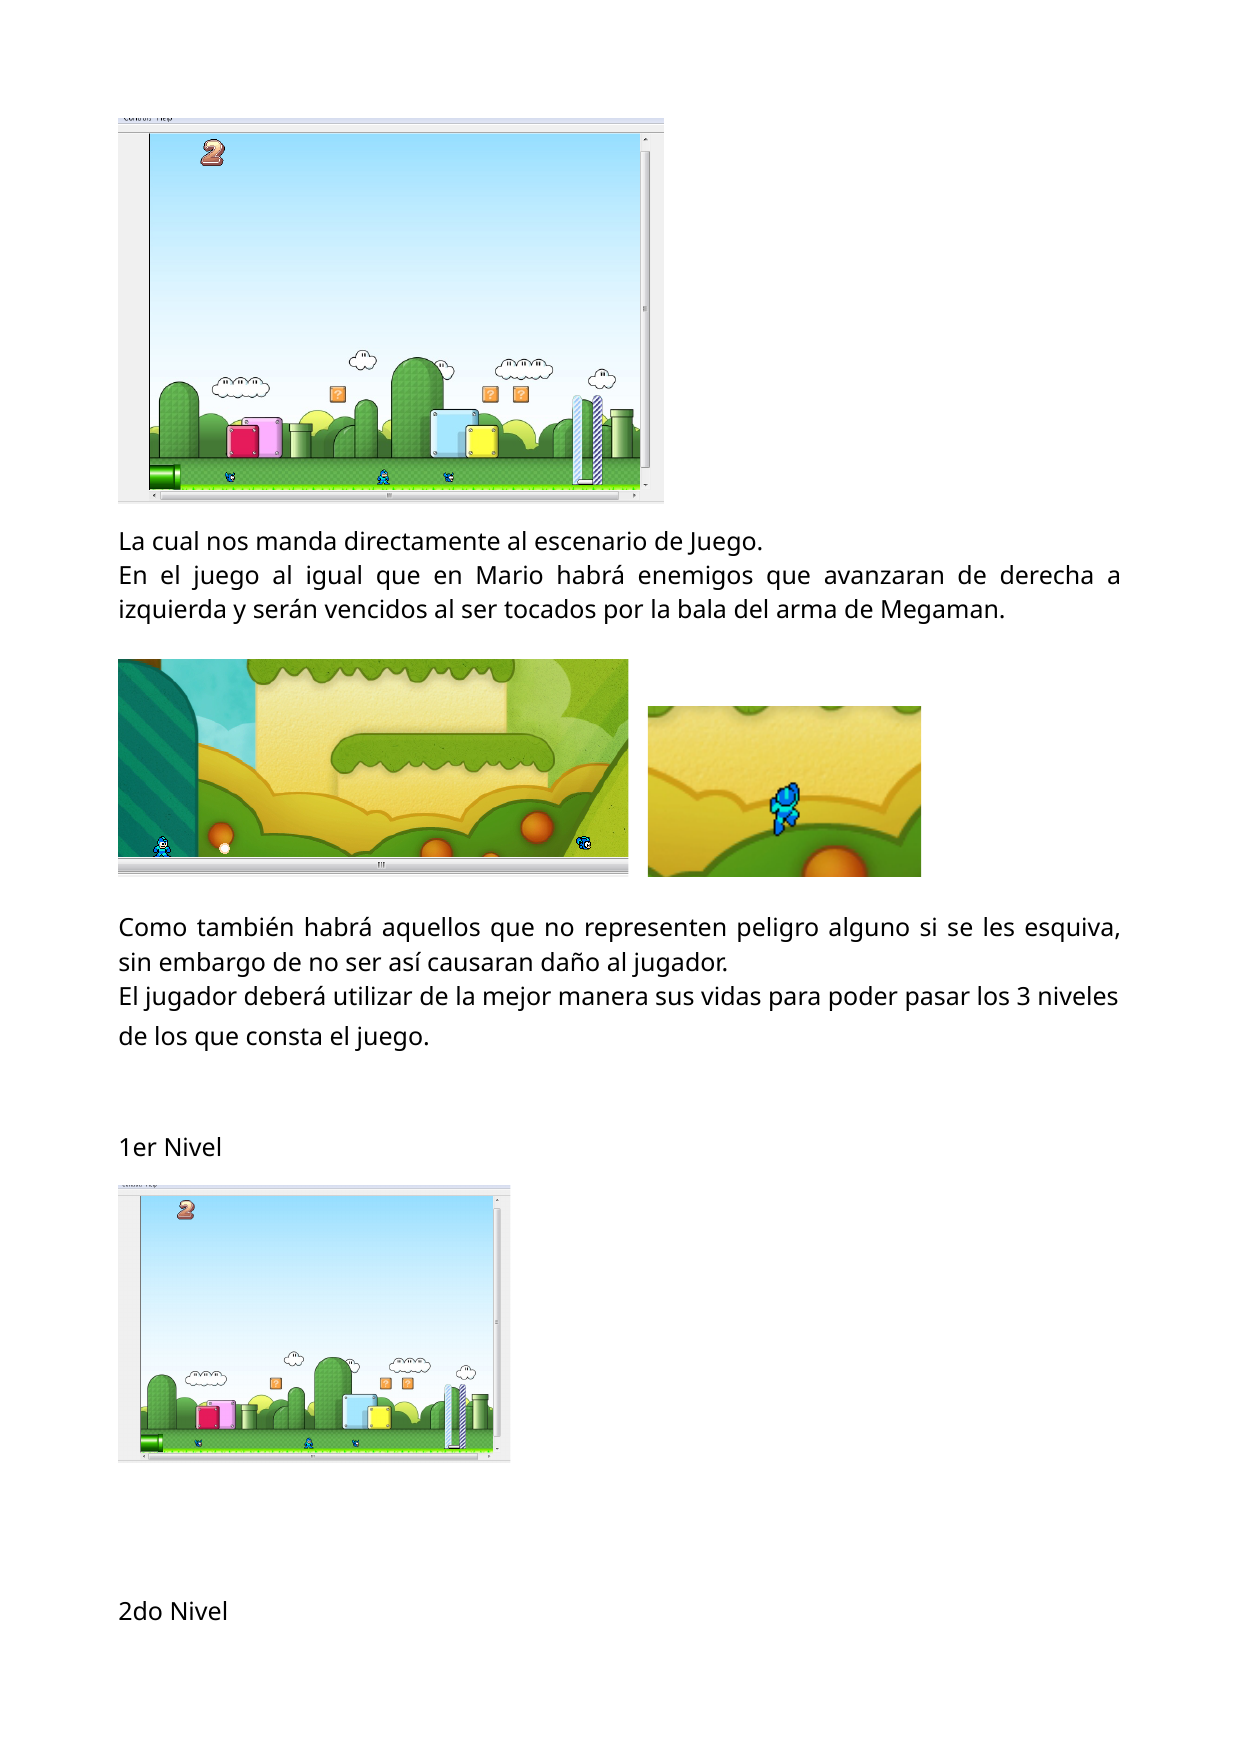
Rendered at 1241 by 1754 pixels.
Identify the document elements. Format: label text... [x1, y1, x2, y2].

text 1er Nivel [118, 1130, 1122, 1164]
text Como también habrá aquellos que no representen peligro alguno si se les esquiva, sin embargo de no ser así causaran daño al jugador. [118, 910, 1122, 978]
picture [118, 1185, 511, 1463]
text 2do Nivel [118, 1593, 1122, 1627]
picture [647, 706, 922, 877]
text La cual nos manda directamente al escenario de Juego. [118, 523, 1122, 557]
picture [118, 659, 629, 877]
text El jugador deberá utilizar de la mejor manera sus vidas para poder pasar los 3 niveles de los que consta el juego. [118, 978, 1122, 1053]
text En el juego al igual que en Mario habrá enemigos que avanzaran de derecha a izquierda y serán vencidos al ser tocados por la bala del arma de Megaman. [118, 557, 1122, 626]
picture [118, 118, 664, 504]
